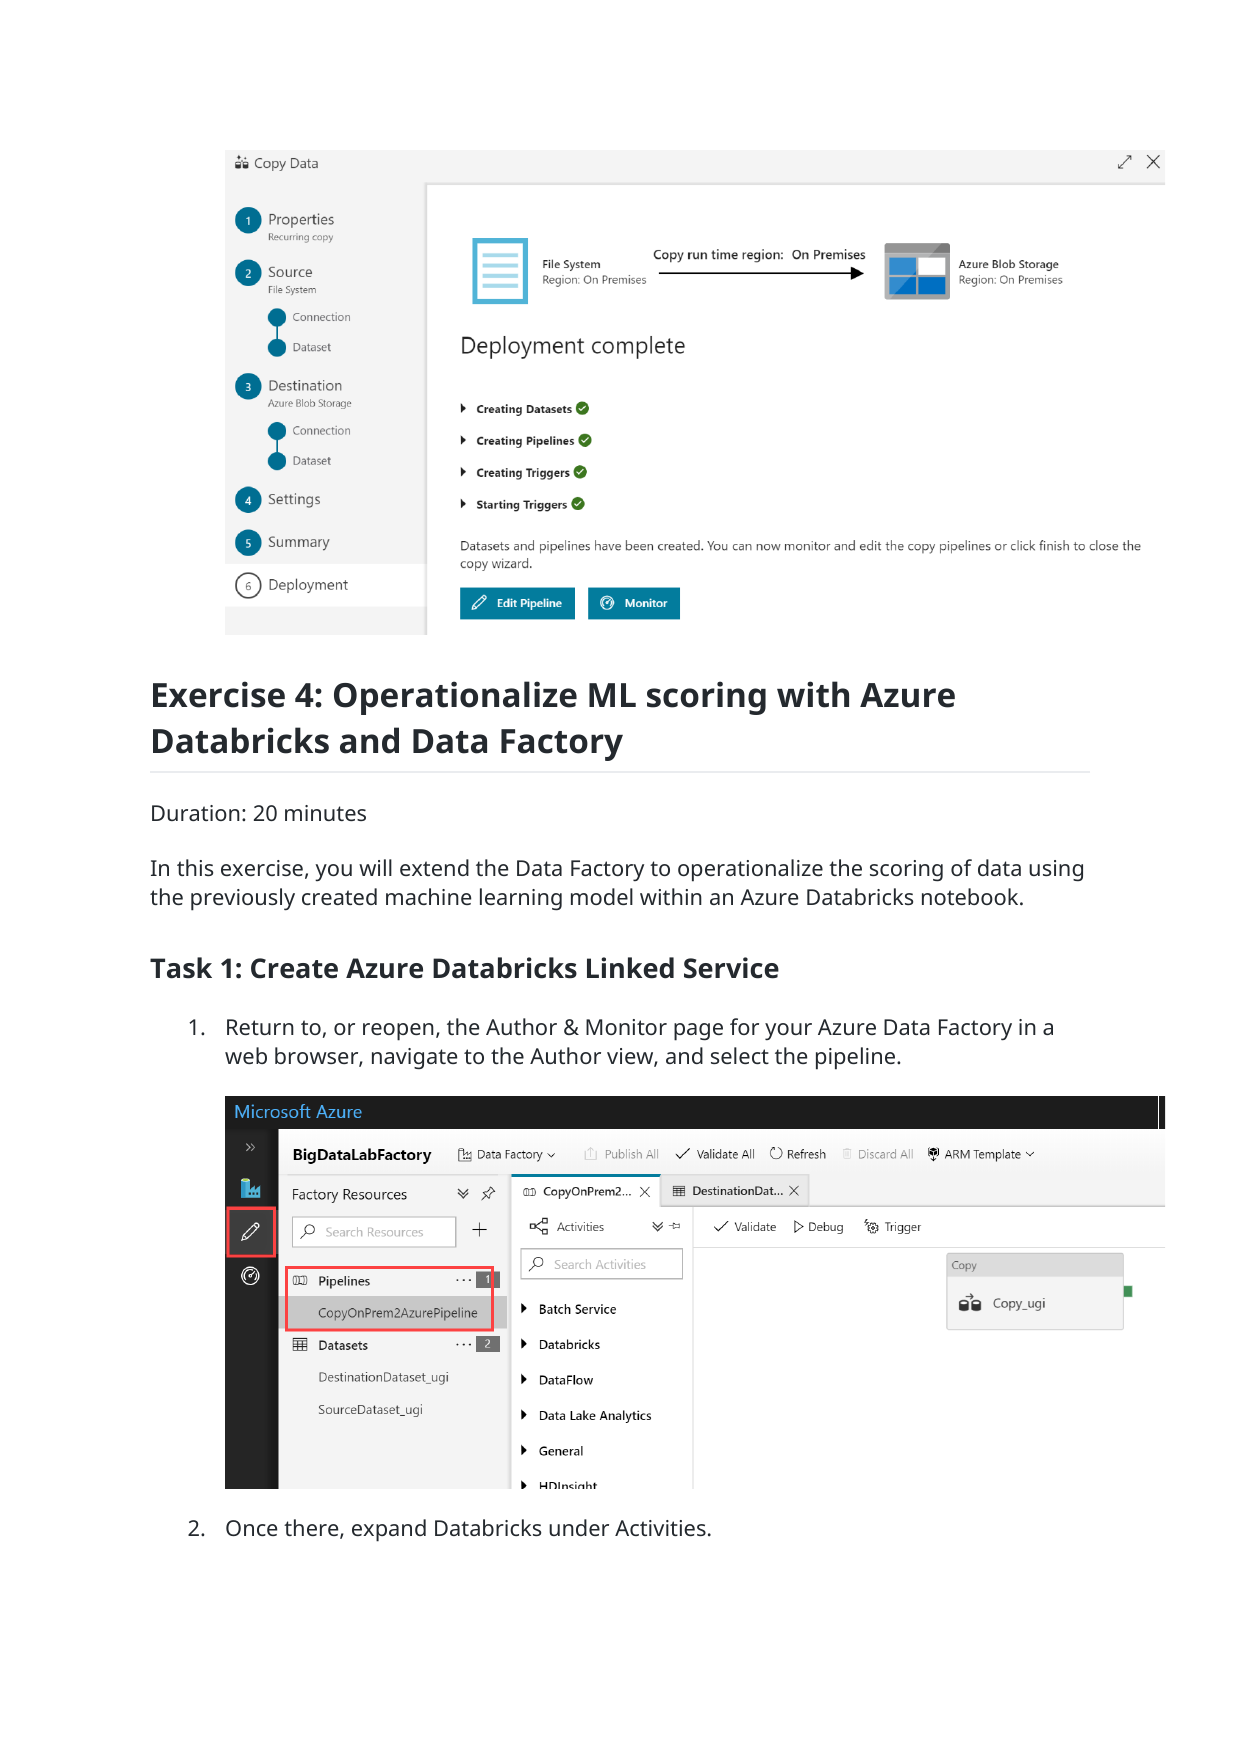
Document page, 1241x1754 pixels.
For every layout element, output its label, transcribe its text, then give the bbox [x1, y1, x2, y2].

text In this exercise, you will extend the Data Factory to operationalize the scoring of data using the previously created machine learning model within an Azure Databricks notebook. [150, 852, 1090, 912]
picture [225, 150, 1166, 635]
picture [225, 1096, 1166, 1489]
subtitle Task 1: Create Azure Databricks Linked Service [150, 949, 1090, 986]
list Return to, or reopen, the Author & Monitor page for your Azure Data Factory in a web browser, navigate to the Author view, and select the pipeline. [187, 1011, 1090, 1071]
list Once there, expand Databricks under Activities. [187, 1513, 1090, 1543]
text Duration: 20 minutes [150, 798, 1090, 827]
subtitle Exercise 4: Operationalize ML scoring with Azure Databricks and Data Factory [150, 672, 1090, 771]
